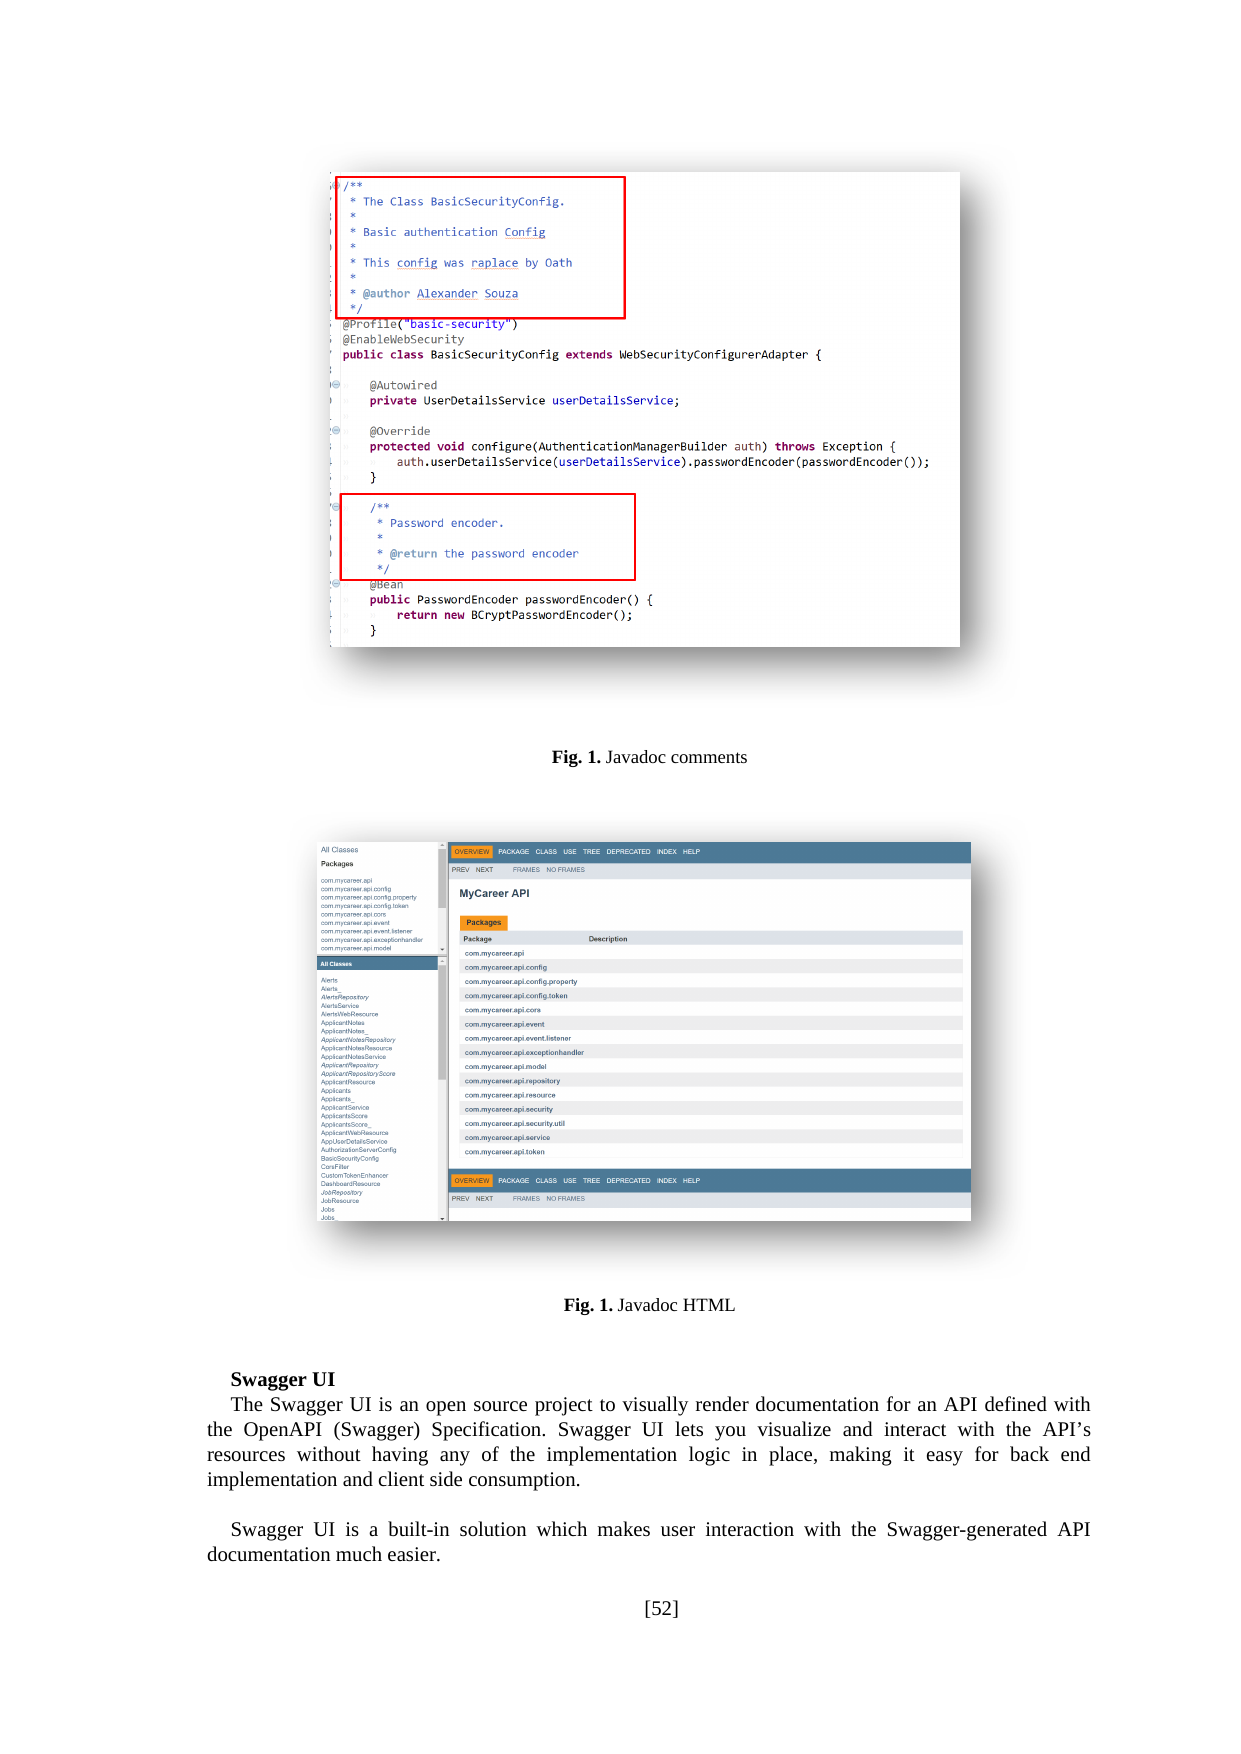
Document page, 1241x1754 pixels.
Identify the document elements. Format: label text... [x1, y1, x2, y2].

text Swagger UI is a built-in solution which makes user interaction with the Swagger-generated API documentation much easier. [207, 1516, 1092, 1566]
text Fig. 48. Javadoc HTML [207, 1293, 1092, 1316]
text Fig. 47. Javadoc comments [207, 745, 1092, 768]
text The Swagger UI is an open source project to visually render documentation for an API defined with the OpenAPI (Swagger) Specification. Swagger UI lets you visualize and interact with the API’s resources without having any of the implementation logic in place, making it easy for back end implementation and client side consumption. [207, 1391, 1092, 1491]
picture [330, 172, 960, 647]
picture [317, 842, 971, 1221]
text Swagger UI [207, 1366, 1092, 1391]
